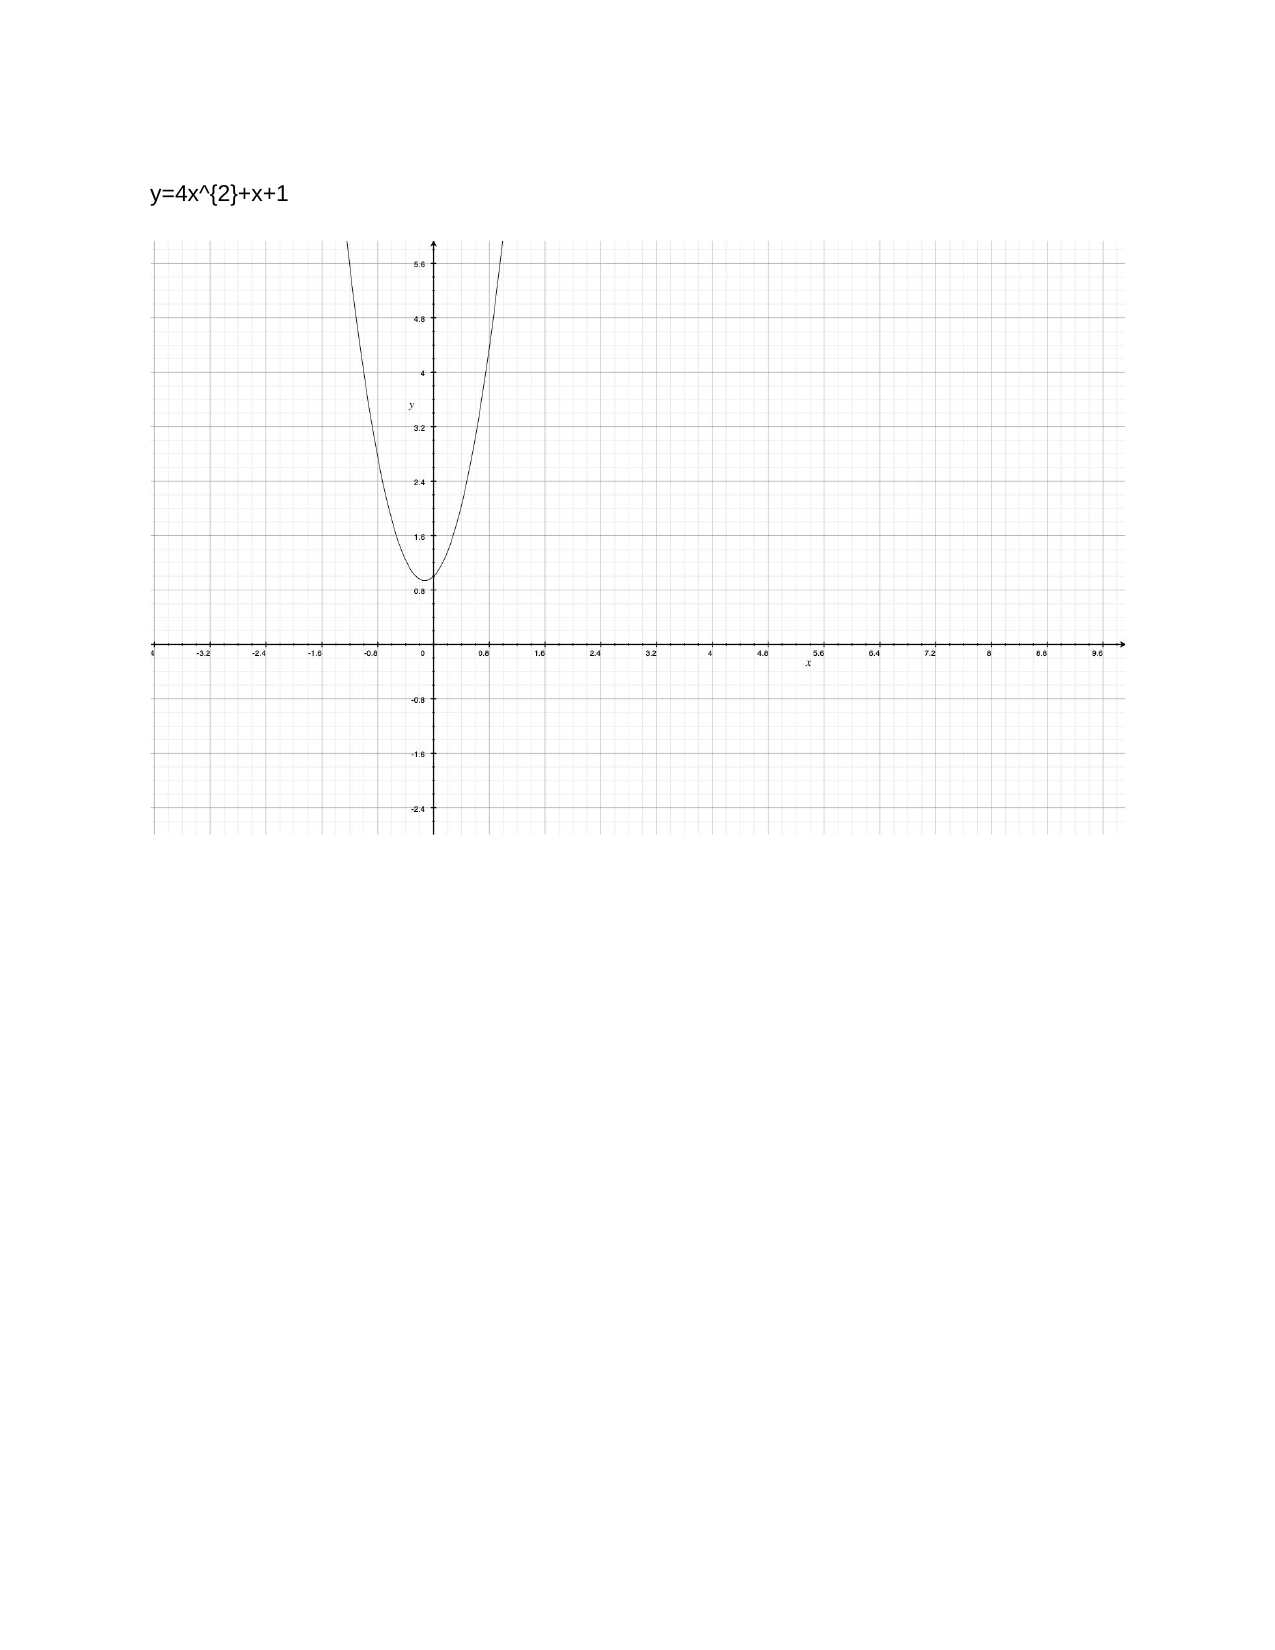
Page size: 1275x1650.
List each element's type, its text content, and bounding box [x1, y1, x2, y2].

text y=4x^{2}+x+1 [150, 180, 1125, 207]
picture [150, 240, 1125, 835]
